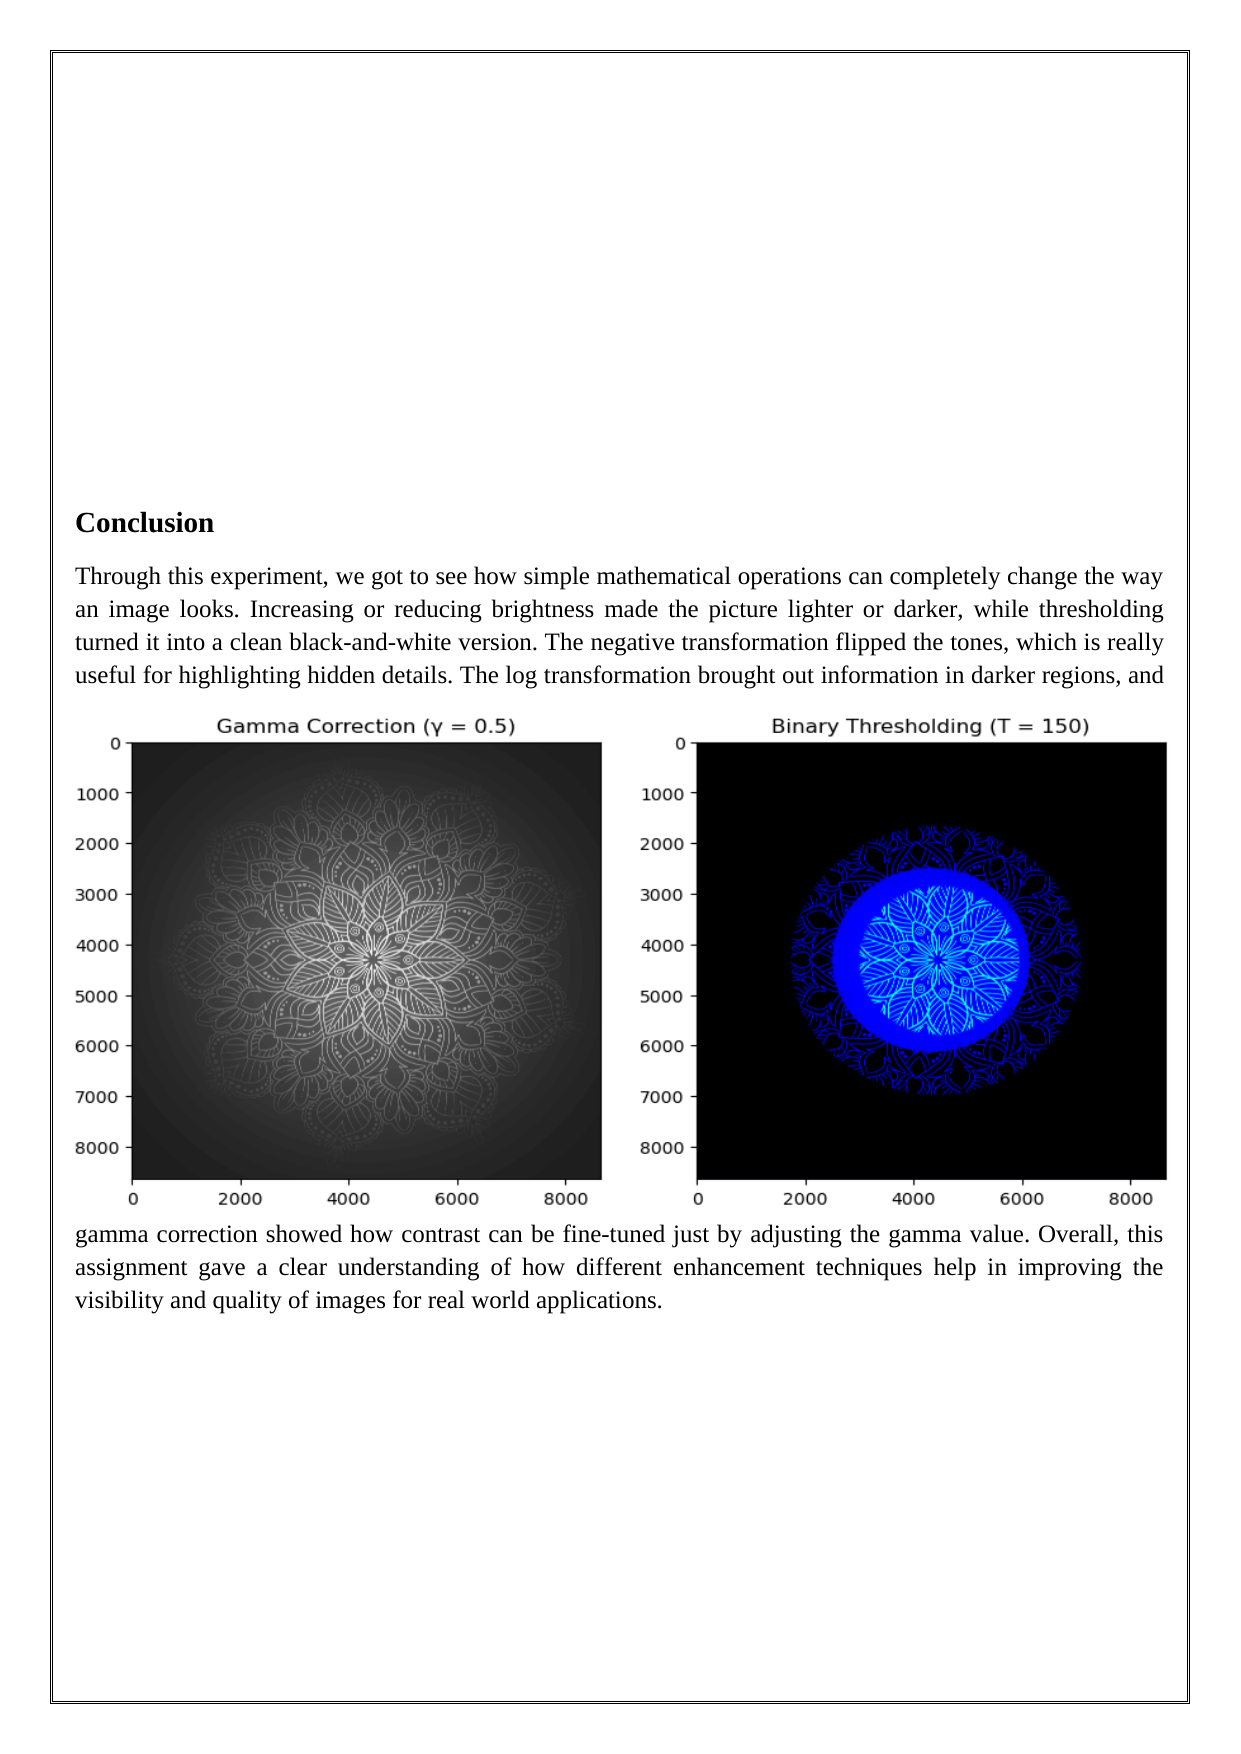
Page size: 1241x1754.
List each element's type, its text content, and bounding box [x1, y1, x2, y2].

text Conclusion [75, 506, 1165, 539]
picture [62, 707, 612, 1219]
picture [627, 707, 1177, 1219]
